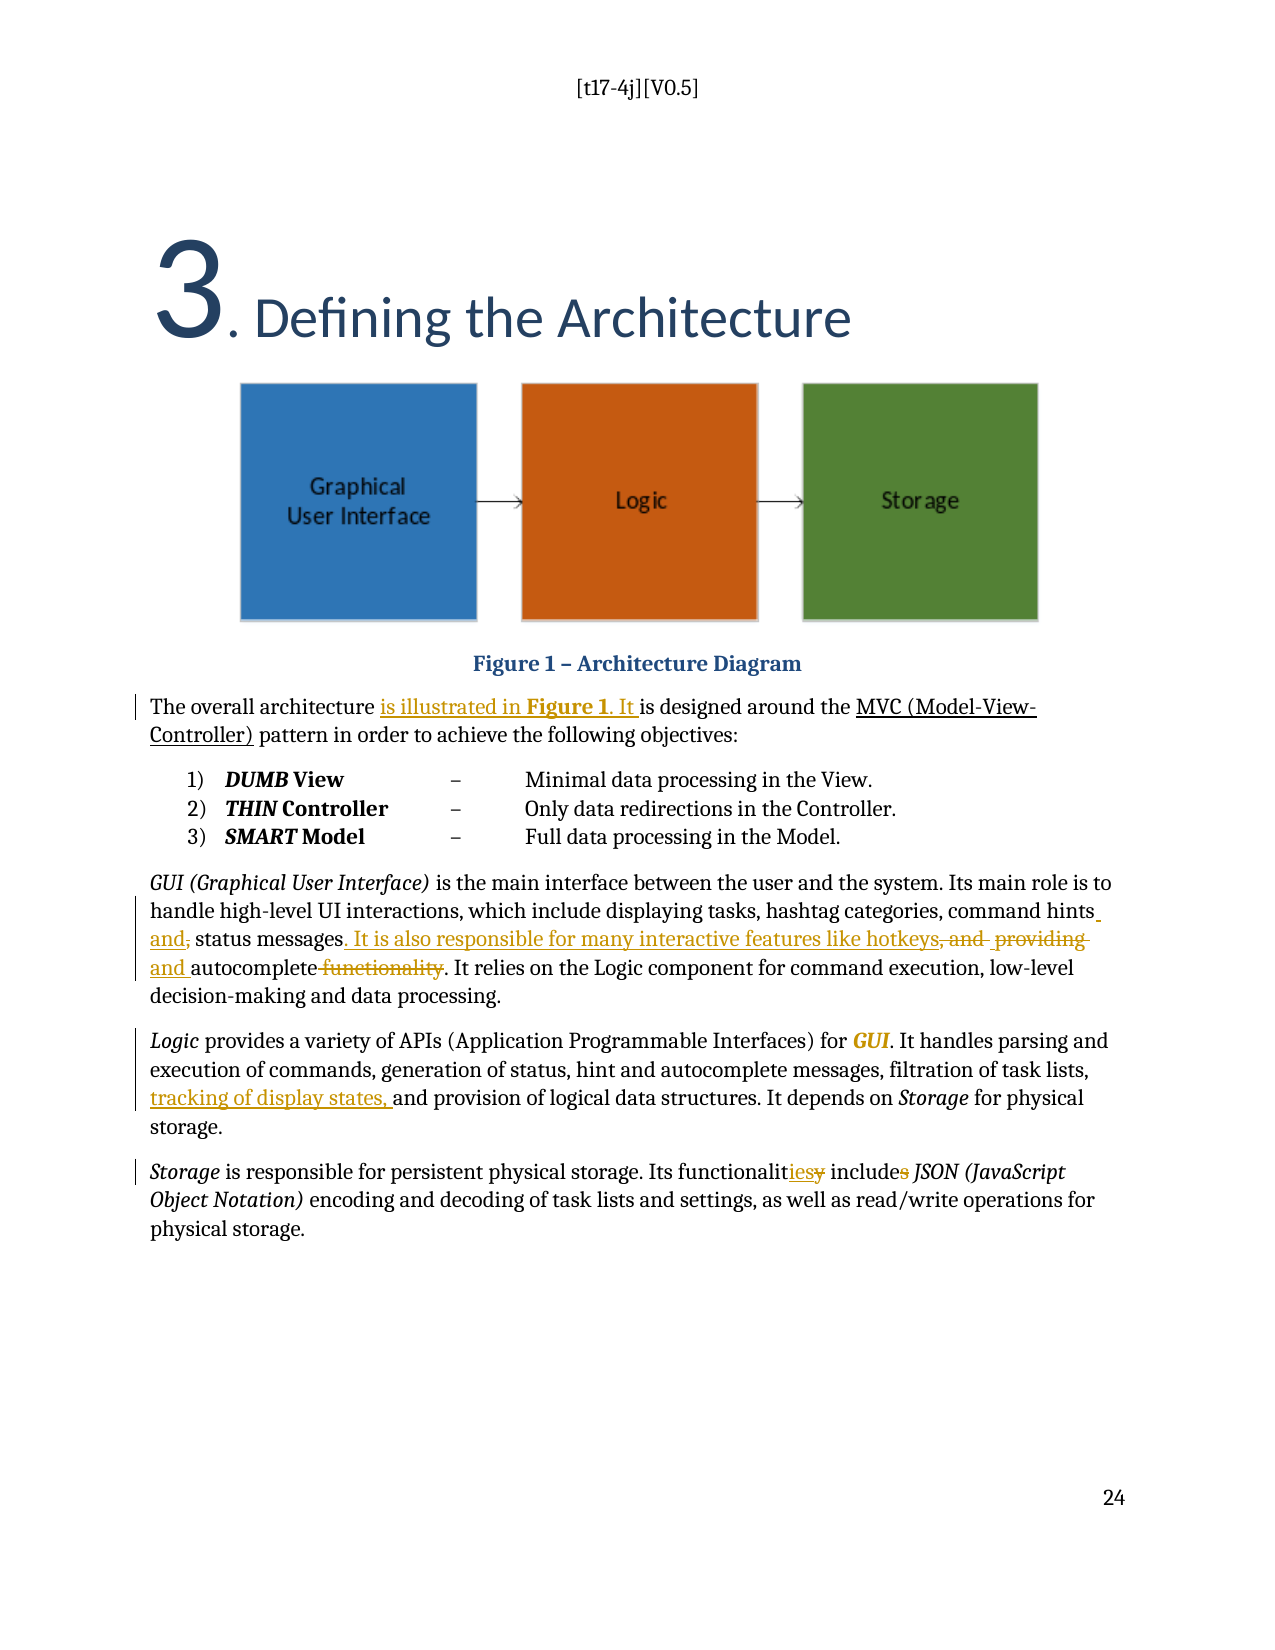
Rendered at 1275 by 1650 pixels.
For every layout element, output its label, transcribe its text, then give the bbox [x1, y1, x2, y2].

text Storage is responsible for persistent physical storage. Its functionalit include JSON (JavaScript Object Notation) encoding and decoding of task lists and settings, as well as read/write operations for physical storage. [150, 1158, 1125, 1242]
list THIN Controller – Only data redirections in the Controller. [187, 796, 1125, 822]
list SMART Model – Full data processing in the Model. [187, 824, 1125, 851]
text Logic provides a variety of APIs (Application Programmable Interfaces) for GUI. It handles parsing and execution of commands, generation of status, hint and autocomplete messages, filtration of task lists, and provision of logical data structures. It depends on Storage for physical storage. [150, 1028, 1125, 1140]
subtitle 3. Defining the Architecture [150, 192, 1125, 375]
text The overall architecture is designed around the MVC (Model-View-Controller) pattern in order to achieve the following objectives: [150, 694, 1125, 748]
list DUMB View – Minimal data processing in the View. [187, 767, 1125, 794]
text GUI (Graphical User Interface) is the main interface between the user and the system. Its main role is to handle high-level UI interactions, which include displaying tasks, hashtag categories, command hints status messagesautocomplete. It relies on the Logic component for command execution, low-level decision-making and data processing. [150, 869, 1125, 1009]
